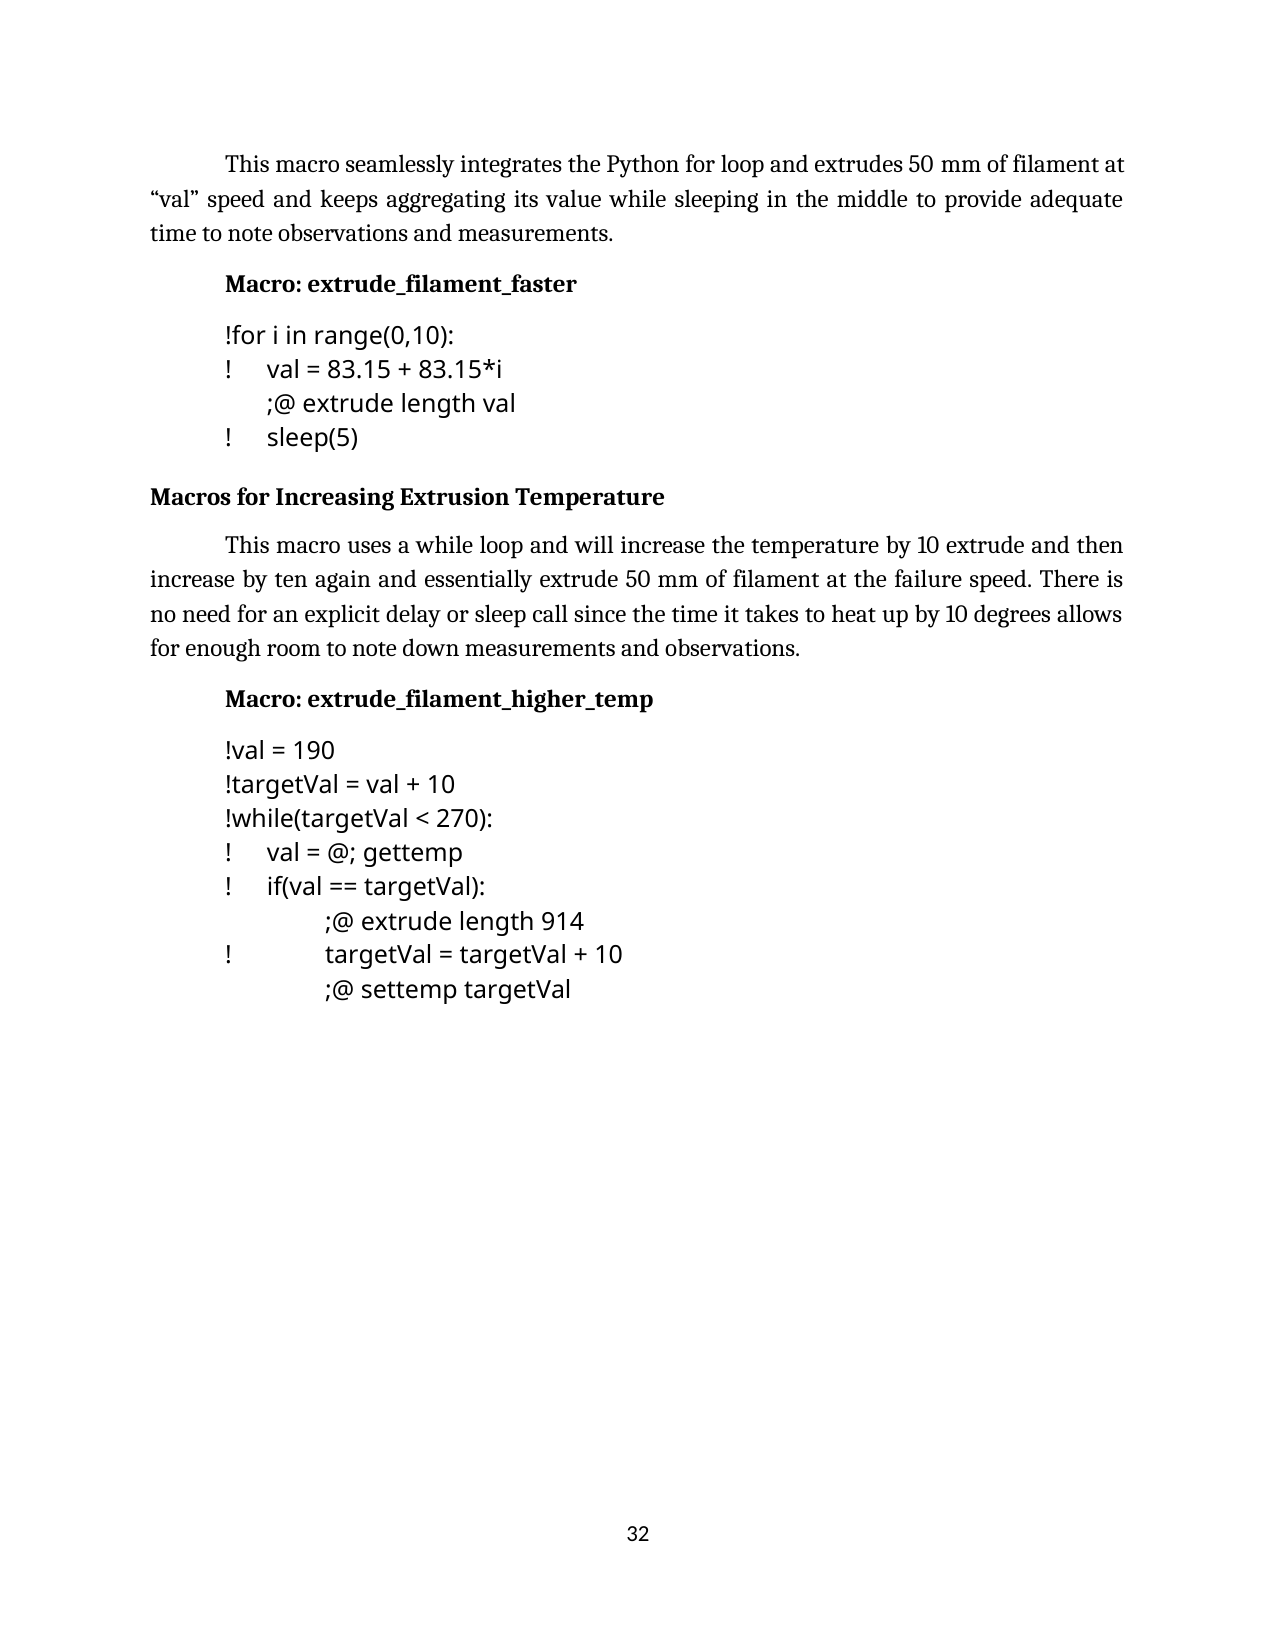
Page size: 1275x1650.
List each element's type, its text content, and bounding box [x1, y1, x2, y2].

text !while(targetVal < 270): [225, 801, 1125, 835]
text ;@ settemp targetVal [225, 971, 1125, 1005]
text Macros for Increasing Extrusion Temperature [150, 483, 1125, 512]
text ! val = @; gettemp [225, 835, 1125, 869]
text !for i in range(0,10): [225, 318, 1125, 352]
text Macro: extrude_filament_faster [225, 270, 1125, 299]
text ! sleep(5) [225, 420, 1125, 454]
text ;@ extrude length 914 [225, 903, 1125, 937]
text This macro uses a while loop and will increase the temperature by 10 extrude and then increase by ten again and essentially extrude 50 mm of filament at the failure speed. There is no need for an explicit delay or sleep call since the time it takes to heat up by 10 degrees allows for enough room to note down measurements and observations. [150, 531, 1125, 663]
text ! if(val == targetVal): [225, 869, 1125, 903]
text !targetVal = val + 10 [225, 767, 1125, 801]
text ! val = 83.15 + 83.15*i [225, 352, 1125, 386]
text !val = 190 [225, 733, 1125, 767]
text ;@ extrude length val [225, 386, 1125, 420]
text ! targetVal = targetVal + 10 [225, 937, 1125, 971]
text Macro: extrude_filament_higher_temp [225, 685, 1125, 714]
text This macro seamlessly integrates the Python for loop and extrudes 50 mm of filament at “val” speed and keeps aggregating its value while sleeping in the middle to provide adequate time to note observations and measurements. [150, 150, 1125, 248]
